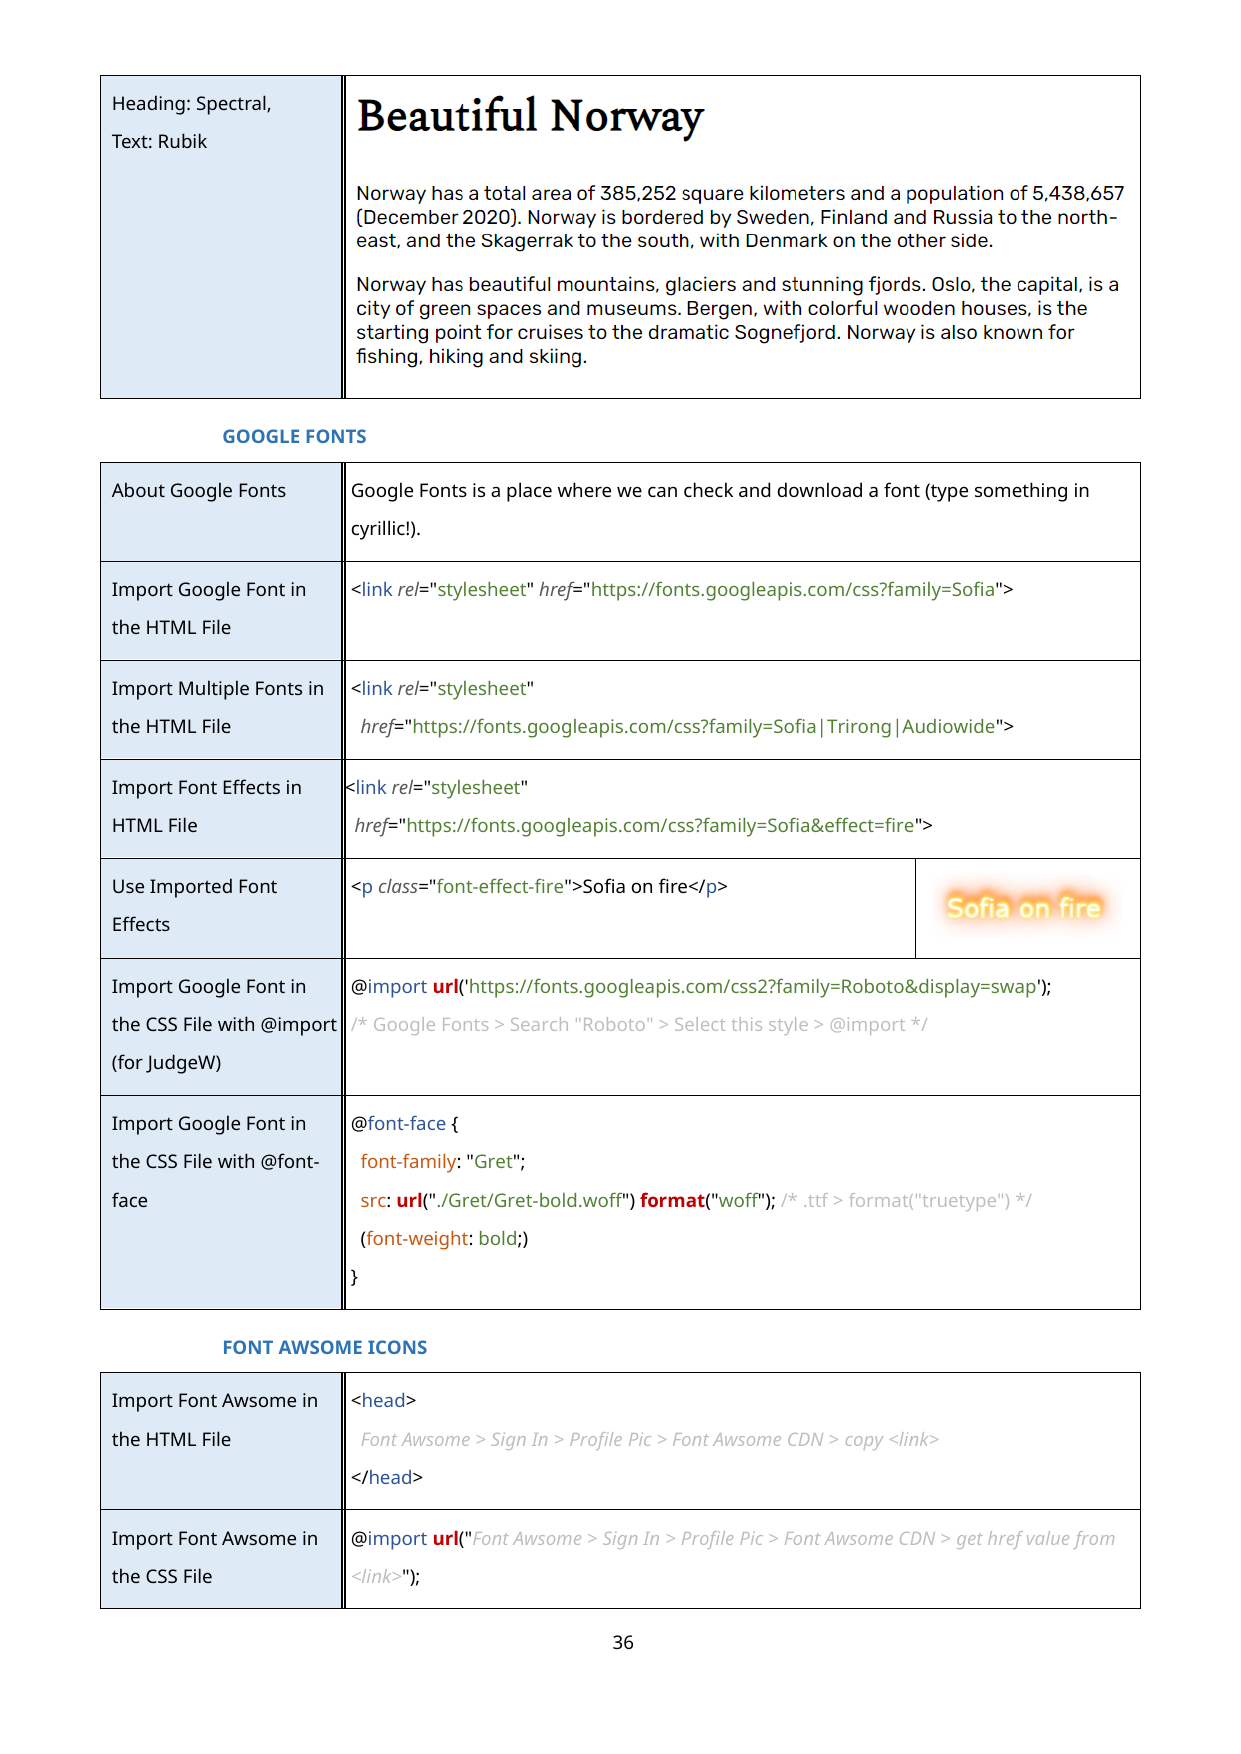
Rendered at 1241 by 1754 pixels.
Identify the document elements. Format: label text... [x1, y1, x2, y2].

table_cell <link rel="stylesheet" href="https://fonts.googleapis.com/css?family=Sofia|Trirong|Audiowide"> [346, 661, 1140, 758]
table_cell Import Font Awsome in the CSS File [101, 1510, 341, 1608]
table_cell Import Google Font in the CSS File with @font-face [101, 1096, 341, 1308]
table_cell @font-face { font-family: "Gret"; src: url("./Gret/Gret-bold.woff") format("woff"); /* .ttf > format("truetype") */ (font-weight: bold;) } [346, 1096, 1140, 1308]
picture [350, 90, 1130, 379]
table_cell <p class="font-effect-fire">Sofia on fire</p> [346, 859, 915, 958]
table_cell Heading: Spectral, Text: Rubik [101, 76, 341, 398]
table_header About Google Fonts [101, 463, 341, 561]
picture [932, 873, 1122, 938]
table_header Google Fonts is a place where we can check and download a font (type something in cyrillic!). [346, 463, 1140, 561]
table_cell <link rel="stylesheet" href="https://fonts.googleapis.com/css?family=Sofia&effect=fire"> [346, 760, 1140, 857]
subtitle FONT AWSOME ICONS [222, 1334, 1165, 1359]
table_header <head> Font Awsome > Sign In > Profile Pic > Font Awsome CDN > copy <link> </head> [346, 1373, 1140, 1509]
table_cell Import Google Font in the HTML File [101, 562, 341, 659]
table_cell [346, 76, 1140, 398]
table_cell Import Google Font in the CSS File with @import (for JudgeW) [101, 959, 341, 1095]
table_cell Import Multiple Fonts in the HTML File [101, 661, 341, 758]
table_cell @import url("Font Awsome > Sign In > Profile Pic > Font Awsome CDN > get href value from <link>"); [346, 1510, 1140, 1608]
table_cell [916, 859, 1140, 958]
table_header Import Font Awsome in the HTML File [101, 1373, 341, 1509]
table_cell @import url('https://fonts.googleapis.com/css2?family=Roboto&display=swap'); /* Google Fonts > Search "Roboto" > Select this style > @import */ [346, 959, 1140, 1095]
table_cell Import Font Effects in HTML File [101, 760, 341, 857]
table_cell Use Imported Font Effects [101, 859, 341, 958]
subtitle GOOGLE FONTS [222, 424, 1165, 449]
table_cell <link rel="stylesheet" href="https://fonts.googleapis.com/css?family=Sofia"> [346, 562, 1140, 659]
